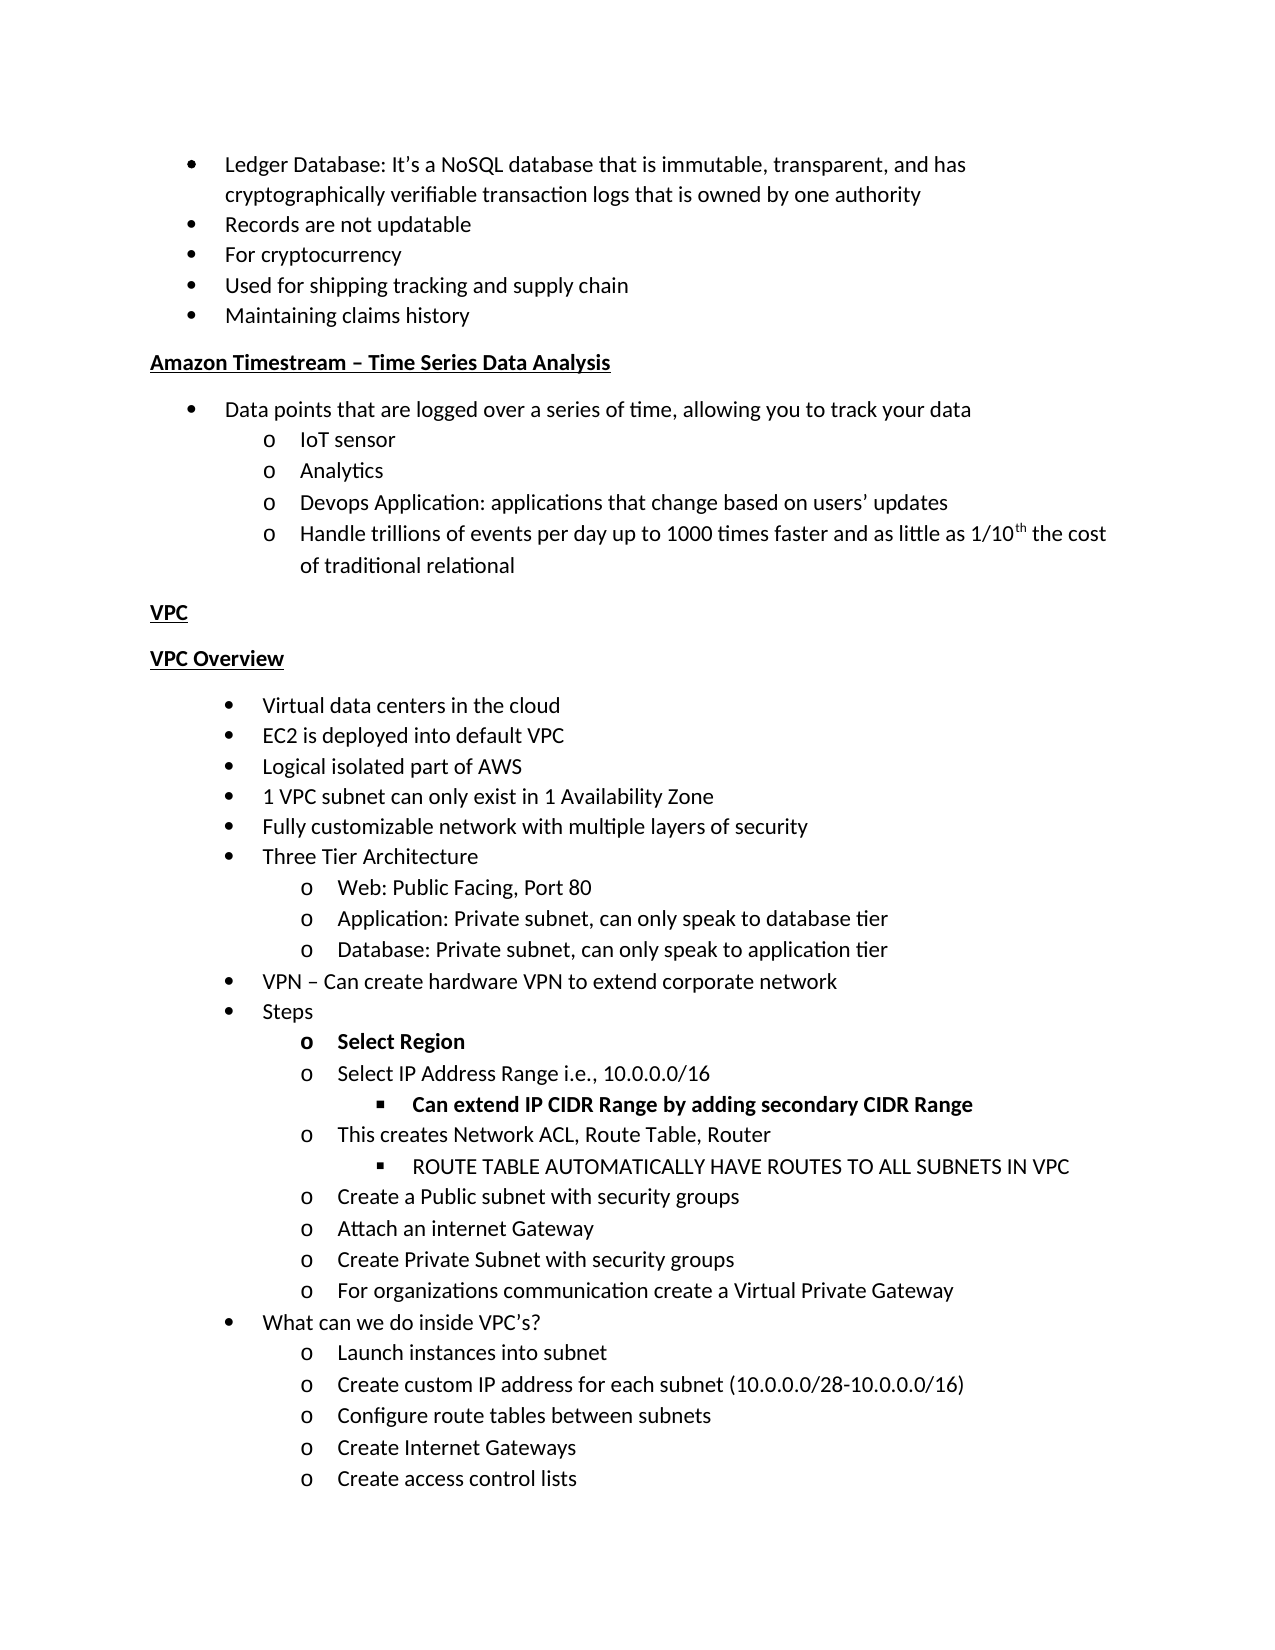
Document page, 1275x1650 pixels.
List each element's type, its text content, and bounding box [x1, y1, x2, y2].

list Configure route tables between subnets [300, 1401, 1125, 1430]
list IoT sensor [262, 425, 1125, 454]
list This creates Network ACL, Route Table, Router [300, 1121, 1125, 1150]
list Data points that are logged over a series of time, allowing you to track your data [187, 395, 1125, 423]
list EC2 is deployed into default VPC [225, 722, 1125, 749]
list Records are not updatable [187, 210, 1125, 238]
list Steps [225, 997, 1125, 1025]
list Analytics [262, 456, 1125, 486]
list Database: Private subnet, can only speak to application tier [300, 936, 1125, 965]
list Logical isolated part of AWS [225, 752, 1125, 780]
list Launch instances into subnet [300, 1338, 1125, 1367]
list For cryptocurrency [187, 241, 1125, 269]
list Application: Private subnet, can only speak to database tier [300, 904, 1125, 933]
list Web: Public Facing, Port 80 [300, 873, 1125, 902]
list Maintaining claims history [187, 301, 1125, 329]
list ROUTE TABLE AUTOMATICALLY HAVE ROUTES TO ALL SUBNETS IN VPC [375, 1152, 1125, 1180]
list Three Tier Architecture [225, 842, 1125, 870]
list VPN – Can create hardware VPN to extend corporate network [225, 967, 1125, 995]
list Can extend IP CIDR Range by adding secondary CIDR Range [375, 1090, 1125, 1118]
list What can we do inside VPC’s? [225, 1308, 1125, 1336]
list Create a Public subnet with security groups [300, 1182, 1125, 1211]
subtitle VPC Overview [150, 644, 1125, 672]
list Virtual data centers in the cloud [225, 691, 1125, 719]
subtitle Amazon Timestream – Time Series Data Analysis [150, 348, 1125, 376]
list Create Internet Gateways [300, 1433, 1125, 1462]
subtitle VPC [150, 598, 1125, 626]
list Create Private Subnet with security groups [300, 1245, 1125, 1274]
list Create custom IP address for each subnet (10.0.0.0/28-10.0.0.0/16) [300, 1370, 1125, 1399]
list Select Region [300, 1027, 1125, 1057]
list Create access control lists [300, 1464, 1125, 1493]
list Fully customizable network with multiple layers of security [225, 812, 1125, 840]
list Used for shipping tracking and supply chain [187, 271, 1125, 299]
list For organizations communication create a Virtual Private Gateway [300, 1277, 1125, 1306]
list Select IP Address Range i.e., 10.0.0.0/16 [300, 1059, 1125, 1088]
list Devops Application: applications that change based on users’ updates [262, 488, 1125, 517]
list Handle trillions of events per day up to 1000 times faster and as little as 1/10th the cost of traditional relational [262, 519, 1125, 579]
list Attach an internet Gateway [300, 1214, 1125, 1243]
list Ledger Database: It’s a NoSQL database that is immutable, transparent, and has cryptographically verifiable transaction logs that is owned by one authority [187, 150, 1125, 208]
list 1 VPC subnet can only exist in 1 Availability Zone [225, 782, 1125, 810]
